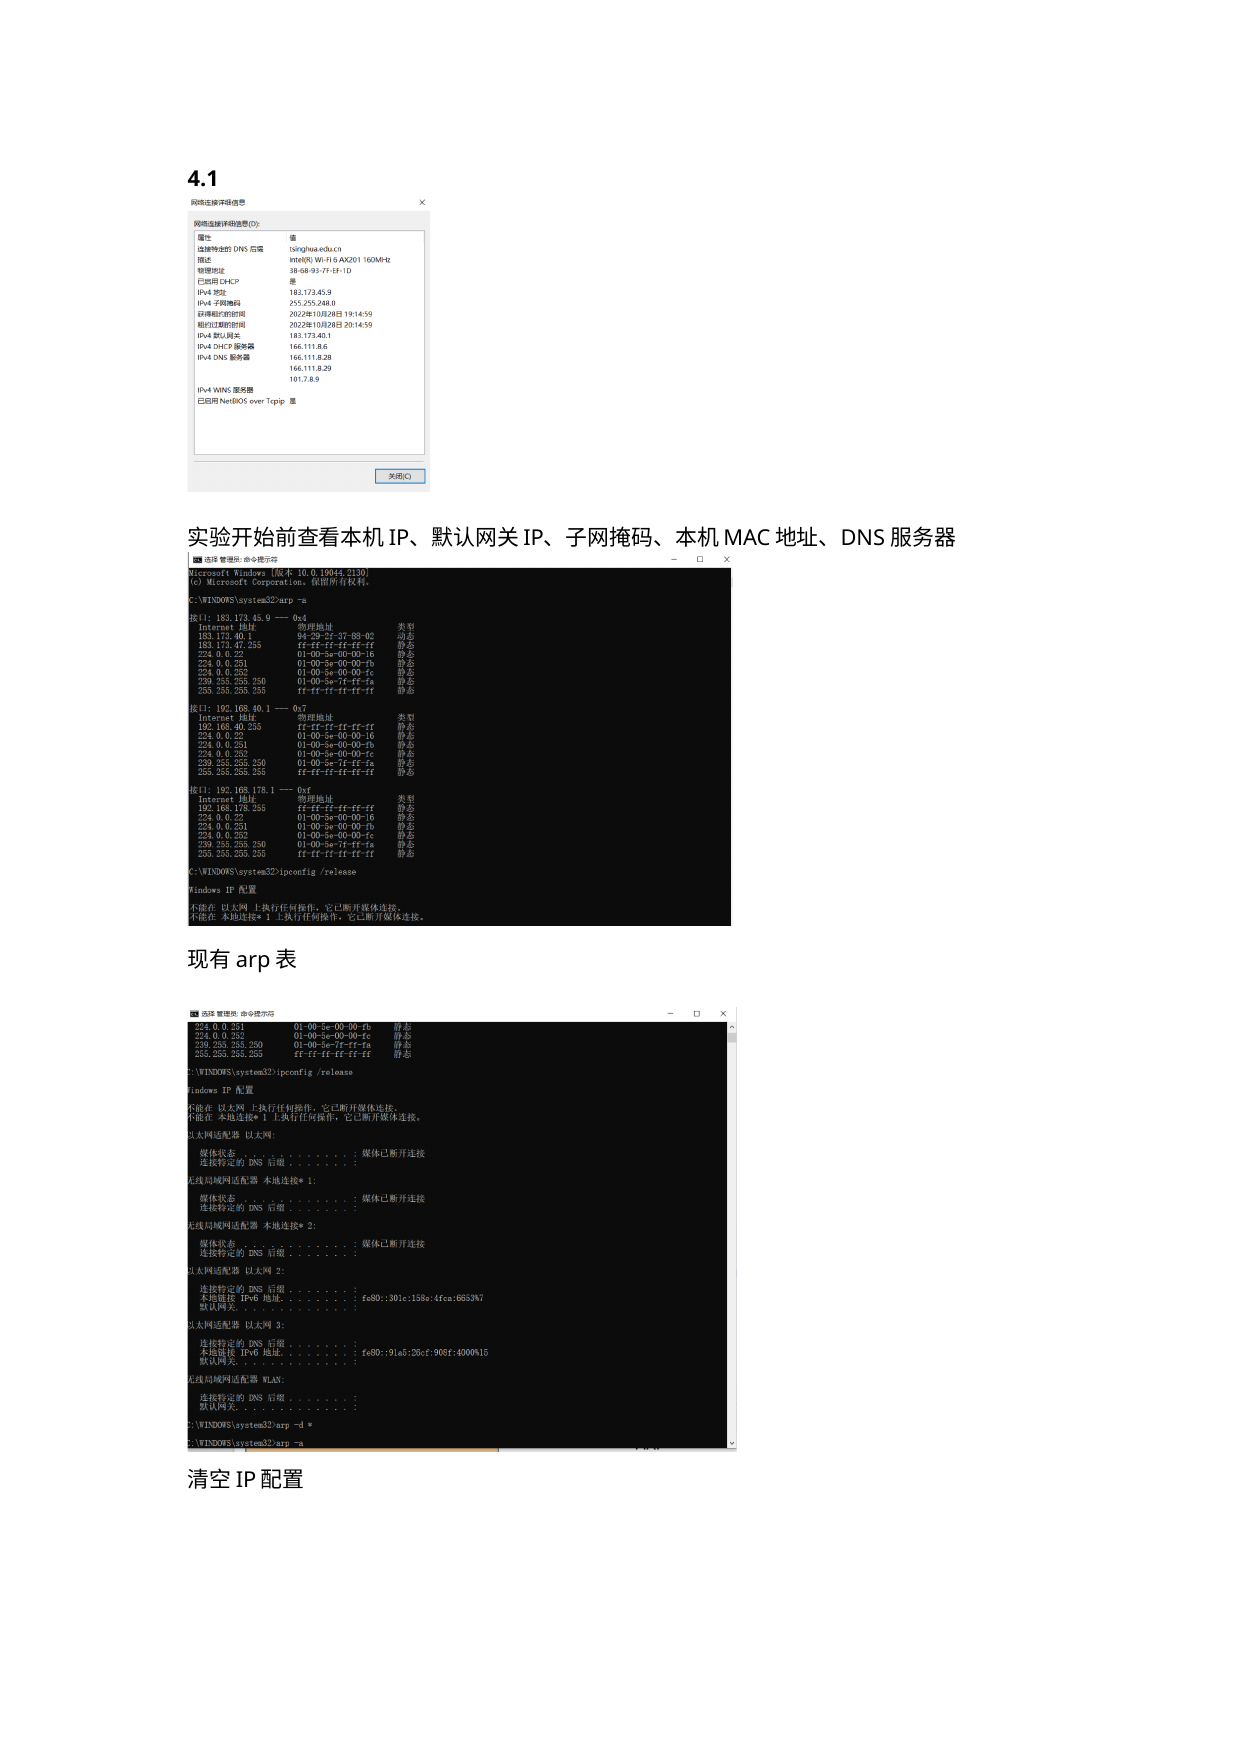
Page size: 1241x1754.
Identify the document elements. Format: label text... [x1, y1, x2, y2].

picture [187, 194, 431, 492]
text 4.1 [187, 162, 1053, 194]
text 实验开始前查看本机IP、默认网关IP、子网掩码、本机MAC地址、DNS 服务器 [187, 519, 1053, 552]
picture [187, 1007, 737, 1452]
text 现有arp表 [187, 942, 1053, 974]
text 清空IP配置 [187, 1462, 1053, 1494]
picture [187, 552, 733, 926]
